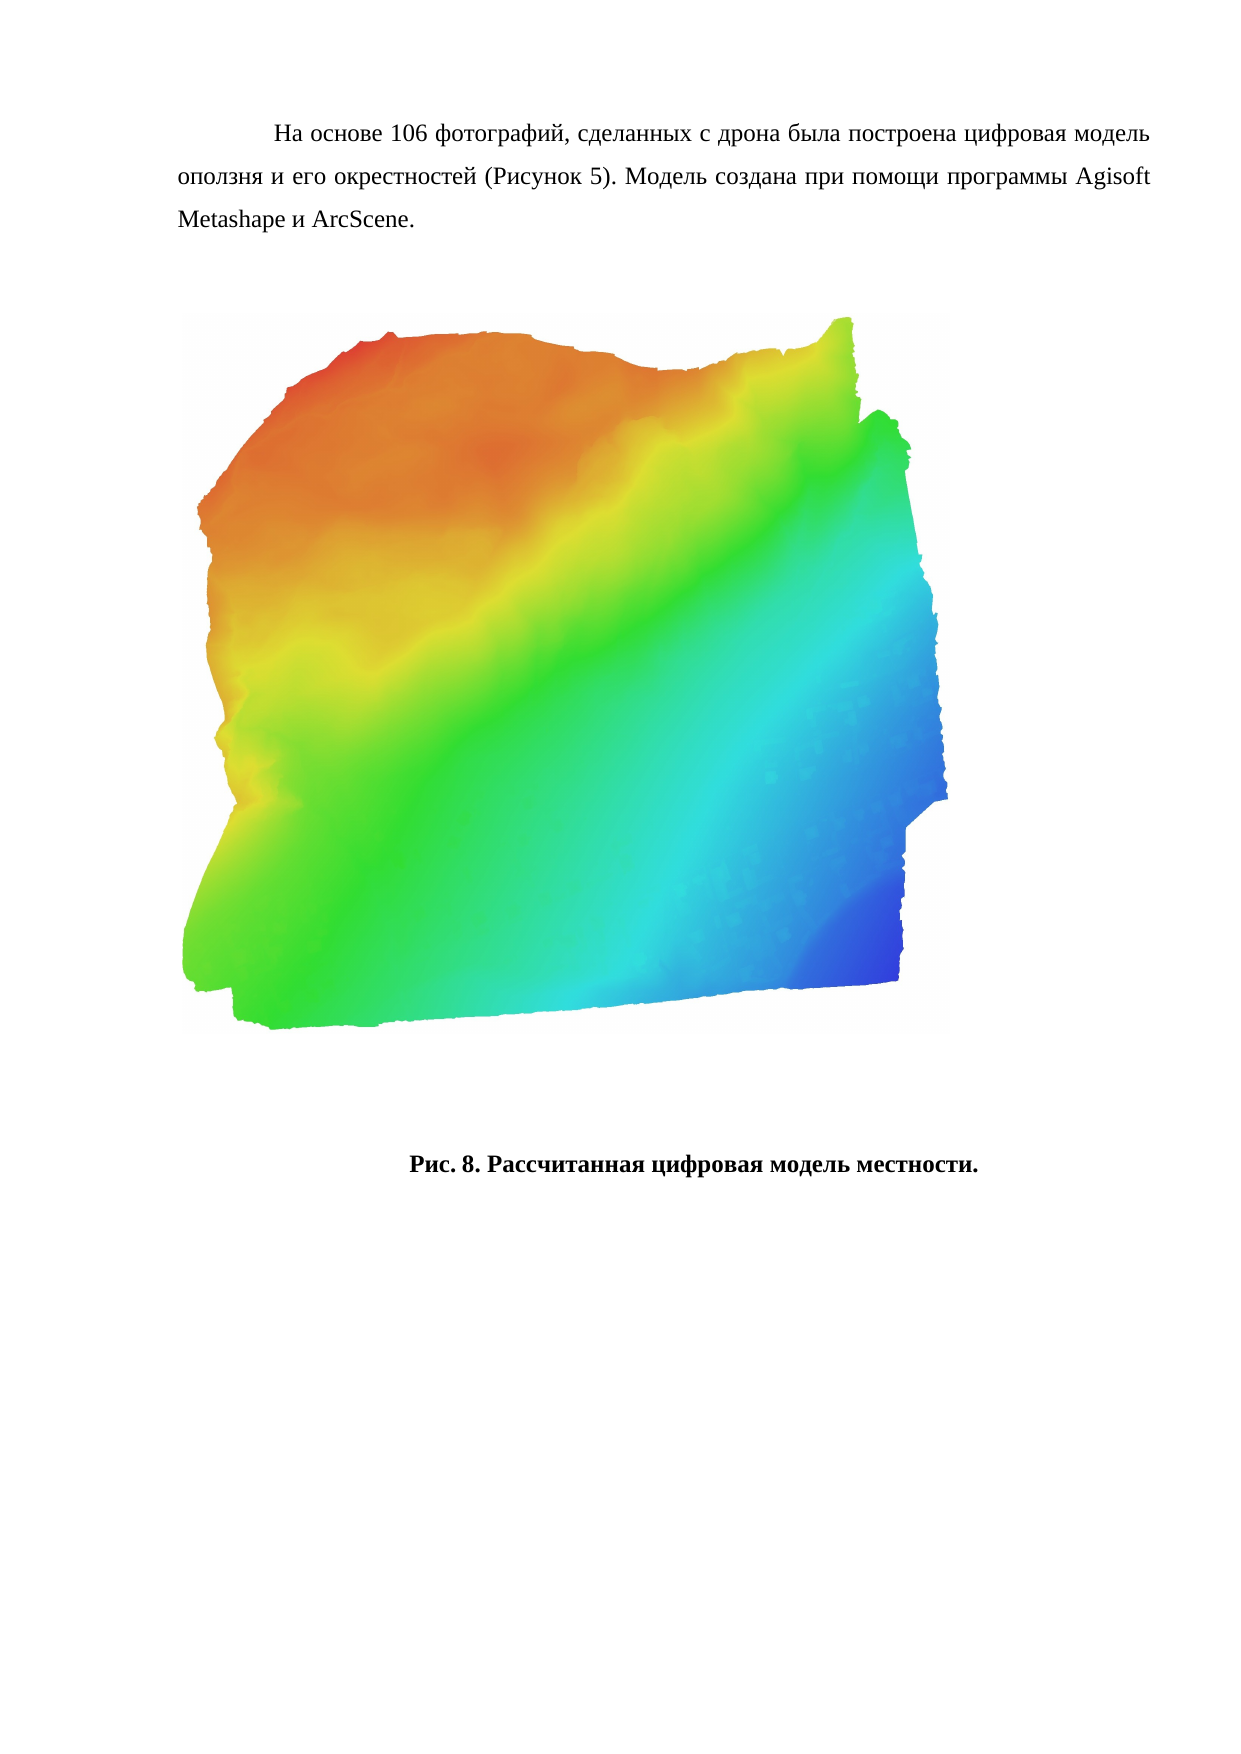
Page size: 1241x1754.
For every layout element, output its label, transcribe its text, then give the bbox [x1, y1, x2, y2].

text На основе 106 фотографий, сделанных с дрона была построена цифровая модель оползня и его окрестностей (Рисунок 5). Модель создана при помощи программы Agisoft Metashape и ArcScene. [177, 118, 1152, 233]
picture [182, 313, 951, 1034]
text Рис. 8. Рассчитанная цифровая модель местности. [177, 1149, 1152, 1177]
